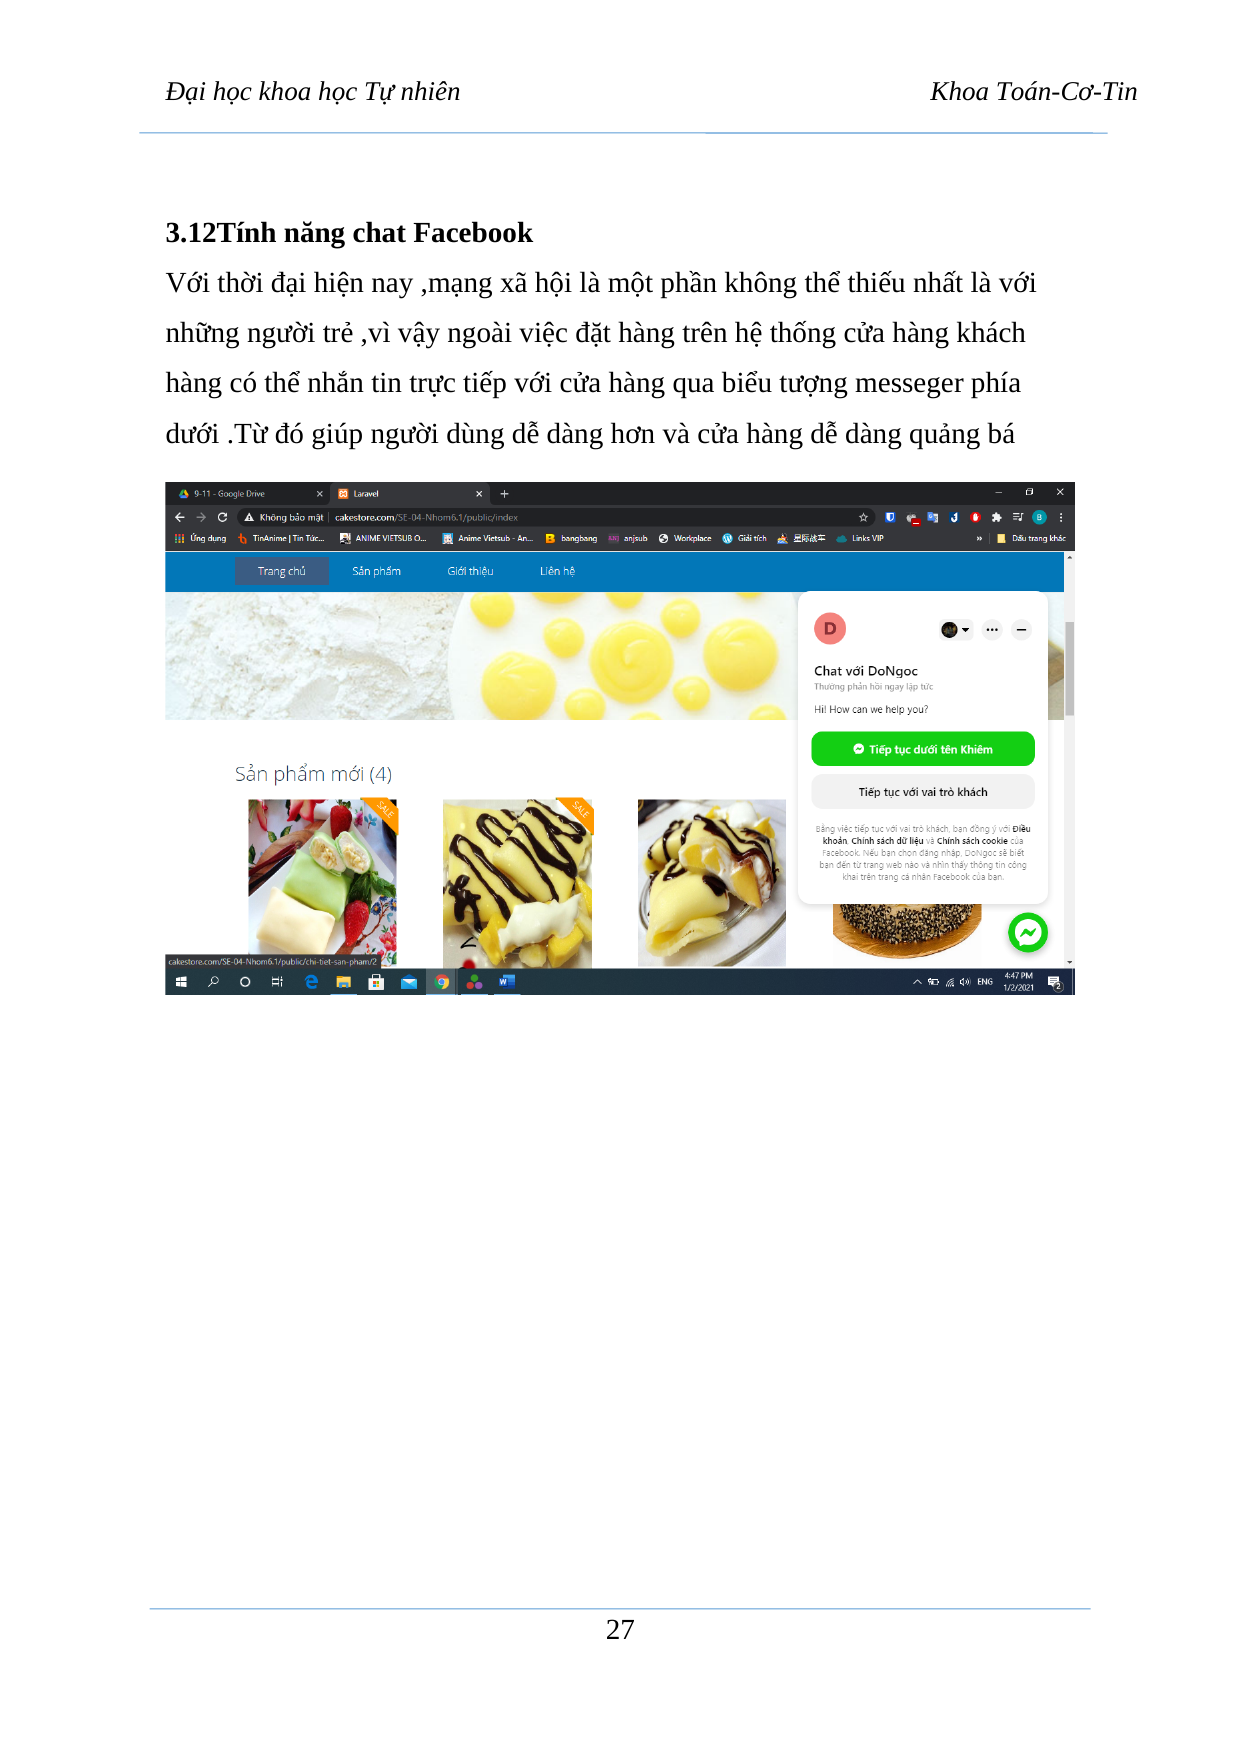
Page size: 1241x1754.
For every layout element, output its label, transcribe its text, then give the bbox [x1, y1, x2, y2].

picture [165, 482, 1075, 995]
text Với thời đại hiện nay ,mạng xã hội là một phần không thể thiếu nhất là với những người trẻ ,vì vậy ngoài việc đặt hàng trên hệ thống cửa hàng khách hàng có thể nhắn tin trực tiếp với cửa hàng qua biểu tượng messeger phía dưới .Từ đó giúp người dùng dễ dàng hơn và cửa hàng dễ dàng quảng bá [165, 265, 1075, 449]
subtitle 3.12Tính năng chat Facebook [165, 215, 1075, 248]
